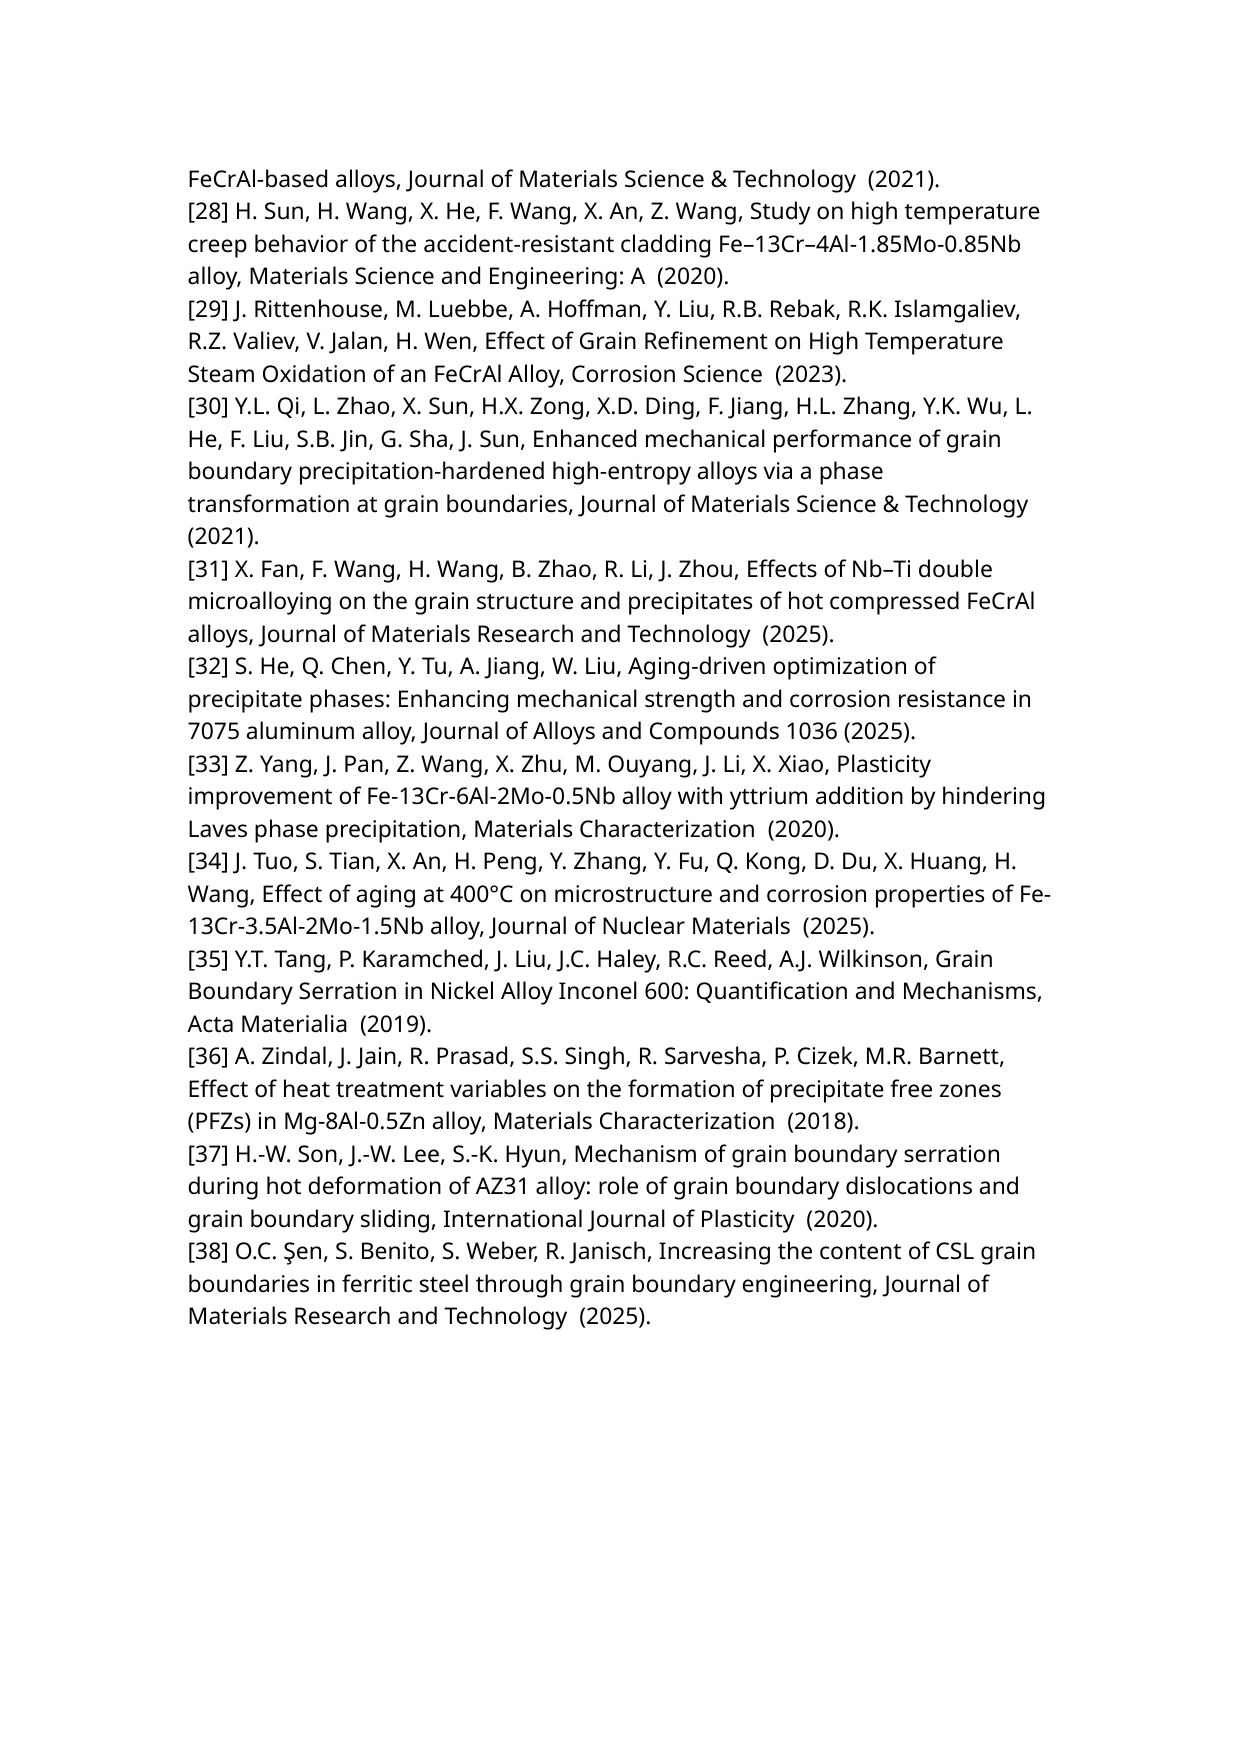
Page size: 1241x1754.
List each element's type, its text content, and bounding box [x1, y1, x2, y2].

text [35] Y.T. Tang, P. Karamched, J. Liu, J.C. Haley, R.C. Reed, A.J. Wilkinson, Grain Boundary Serration in Nickel Alloy Inconel 600: Quantification and Mechanisms, Acta Materialia (2019). [187, 942, 1053, 1039]
text [29] J. Rittenhouse, M. Luebbe, A. Hoffman, Y. Liu, R.B. Rebak, R.K. Islamgaliev, R.Z. Valiev, V. Jalan, H. Wen, Effect of Grain Refinement on High Temperature Steam Oxidation of an FeCrAl Alloy, Corrosion Science (2023). [187, 292, 1053, 389]
text [30] Y.L. Qi, L. Zhao, X. Sun, H.X. Zong, X.D. Ding, F. Jiang, H.L. Zhang, Y.K. Wu, L. He, F. Liu, S.B. Jin, G. Sha, J. Sun, Enhanced mechanical performance of grain boundary precipitation-hardened high-entropy alloys via a phase transformation at grain boundaries, Journal of Materials Science & Technology (2021). [187, 389, 1053, 552]
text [187, 162, 1053, 194]
text [36] A. Zindal, J. Jain, R. Prasad, S.S. Singh, R. Sarvesha, P. Cizek, M.R. Barnett, Effect of heat treatment variables on the formation of precipitate free zones (PFZs) in Mg-8Al-0.5Zn alloy, Materials Characterization (2018). [187, 1039, 1053, 1137]
text [32] S. He, Q. Chen, Y. Tu, A. Jiang, W. Liu, Aging-driven optimization of precipitate phases: Enhancing mechanical strength and corrosion resistance in 7075 aluminum alloy, Journal of Alloys and Compounds 1036 (2025). [187, 649, 1053, 747]
text [38] O.C. Şen, S. Benito, S. Weber, R. Janisch, Increasing the content of CSL grain boundaries in ferritic steel through grain boundary engineering, Journal of Materials Research and Technology (2025). [187, 1234, 1053, 1332]
text [33] Z. Yang, J. Pan, Z. Wang, X. Zhu, M. Ouyang, J. Li, X. Xiao, Plasticity improvement of Fe-13Cr-6Al-2Mo-0.5Nb alloy with yttrium addition by hindering Laves phase precipitation, Materials Characterization (2020). [187, 747, 1053, 844]
text [28] H. Sun, H. Wang, X. He, F. Wang, X. An, Z. Wang, Study on high temperature creep behavior of the accident-resistant cladding Fe–13Cr–4Al-1.85Mo-0.85Nb alloy, Materials Science and Engineering: A (2020). [187, 194, 1053, 292]
text [34] J. Tuo, S. Tian, X. An, H. Peng, Y. Zhang, Y. Fu, Q. Kong, D. Du, X. Huang, H. Wang, Effect of aging at 400°C on microstructure and corrosion properties of Fe-13Cr-3.5Al-2Mo-1.5Nb alloy, Journal of Nuclear Materials (2025). [187, 844, 1053, 942]
text [31] X. Fan, F. Wang, H. Wang, B. Zhao, R. Li, J. Zhou, Effects of Nb–Ti double microalloying on the grain structure and precipitates of hot compressed FeCrAl alloys, Journal of Materials Research and Technology (2025). [187, 552, 1053, 649]
text [37] H.-W. Son, J.-W. Lee, S.-K. Hyun, Mechanism of grain boundary serration during hot deformation of AZ31 alloy: role of grain boundary dislocations and grain boundary sliding, International Journal of Plasticity (2020). [187, 1137, 1053, 1234]
